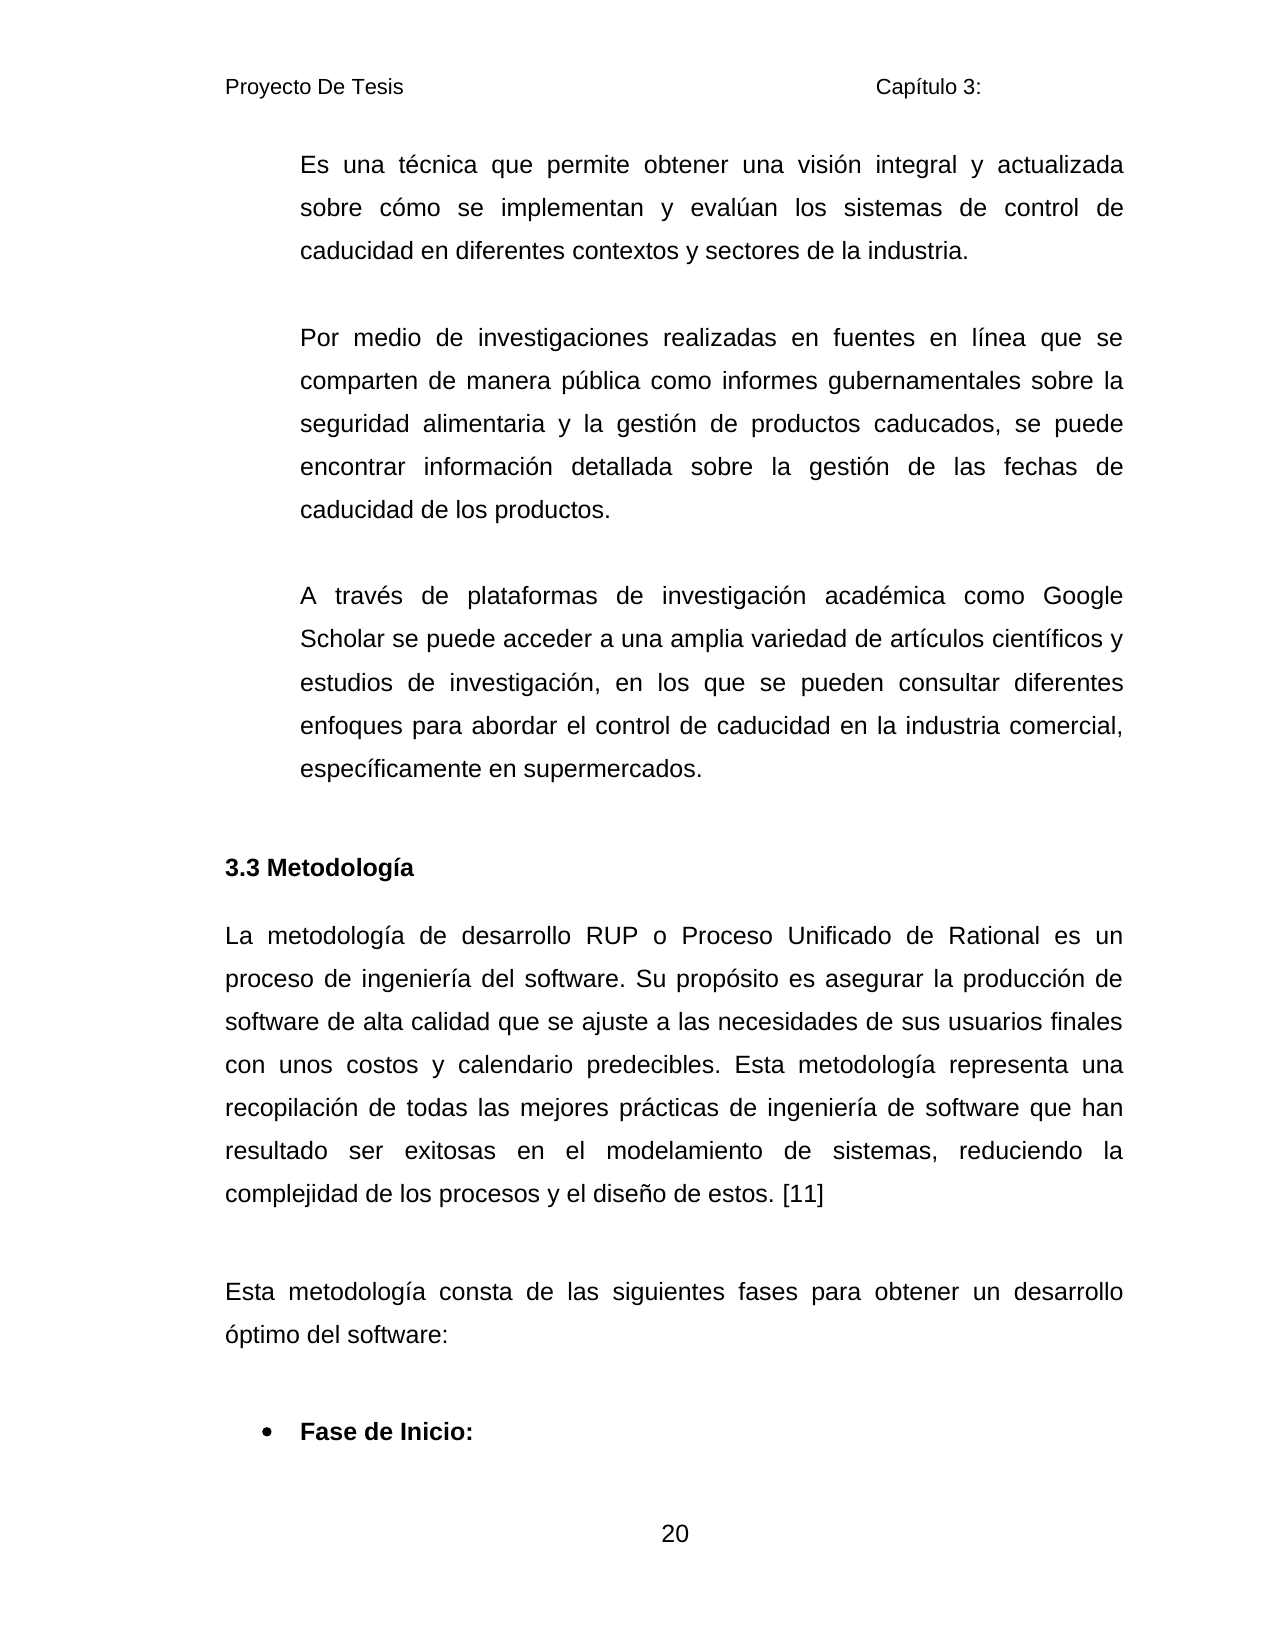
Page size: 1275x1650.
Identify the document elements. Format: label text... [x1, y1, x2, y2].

text Esta metodología consta de las siguientes fases para obtener un desarrollo óptimo del software: [225, 1277, 1125, 1348]
list A través de plataformas de investigación académica como Google Scholar se puede acceder a una amplia variedad de artículos científicos y estudios de investigación, en los que se pueden consultar diferentes enfoques para abordar el control de caducidad en la industria comercial, específicamente en supermercados. [300, 581, 1125, 782]
list Es una técnica que permite obtener una visión integral y actualizada sobre cómo se implementan y evalúan los sistemas de control de caducidad en diferentes contextos y sectores de la industria. [300, 150, 1125, 265]
list Fase de Inicio: [262, 1417, 1125, 1446]
text La metodología de desarrollo RUP o Proceso Unificado de Rational es un proceso de ingeniería del software. Su propósito es asegurar la producción de software de alta calidad que se ajuste a las necesidades de sus usuarios finales con unos costos y calendario predecibles. Esta metodología representa una recopilación de todas las mejores prácticas de ingeniería de software que han resultado ser exitosas en el modelamiento de sistemas, reduciendo la complejidad de los procesos y el diseño de estos. [225, 921, 1125, 1208]
subtitle Metodología [225, 852, 1125, 881]
list Por medio de investigaciones realizadas en fuentes en línea que se comparten de manera pública como informes gubernamentales sobre la seguridad alimentaria y la gestión de productos caducados, se puede encontrar información detallada sobre la gestión de las fechas de caducidad de los productos. [300, 322, 1125, 524]
